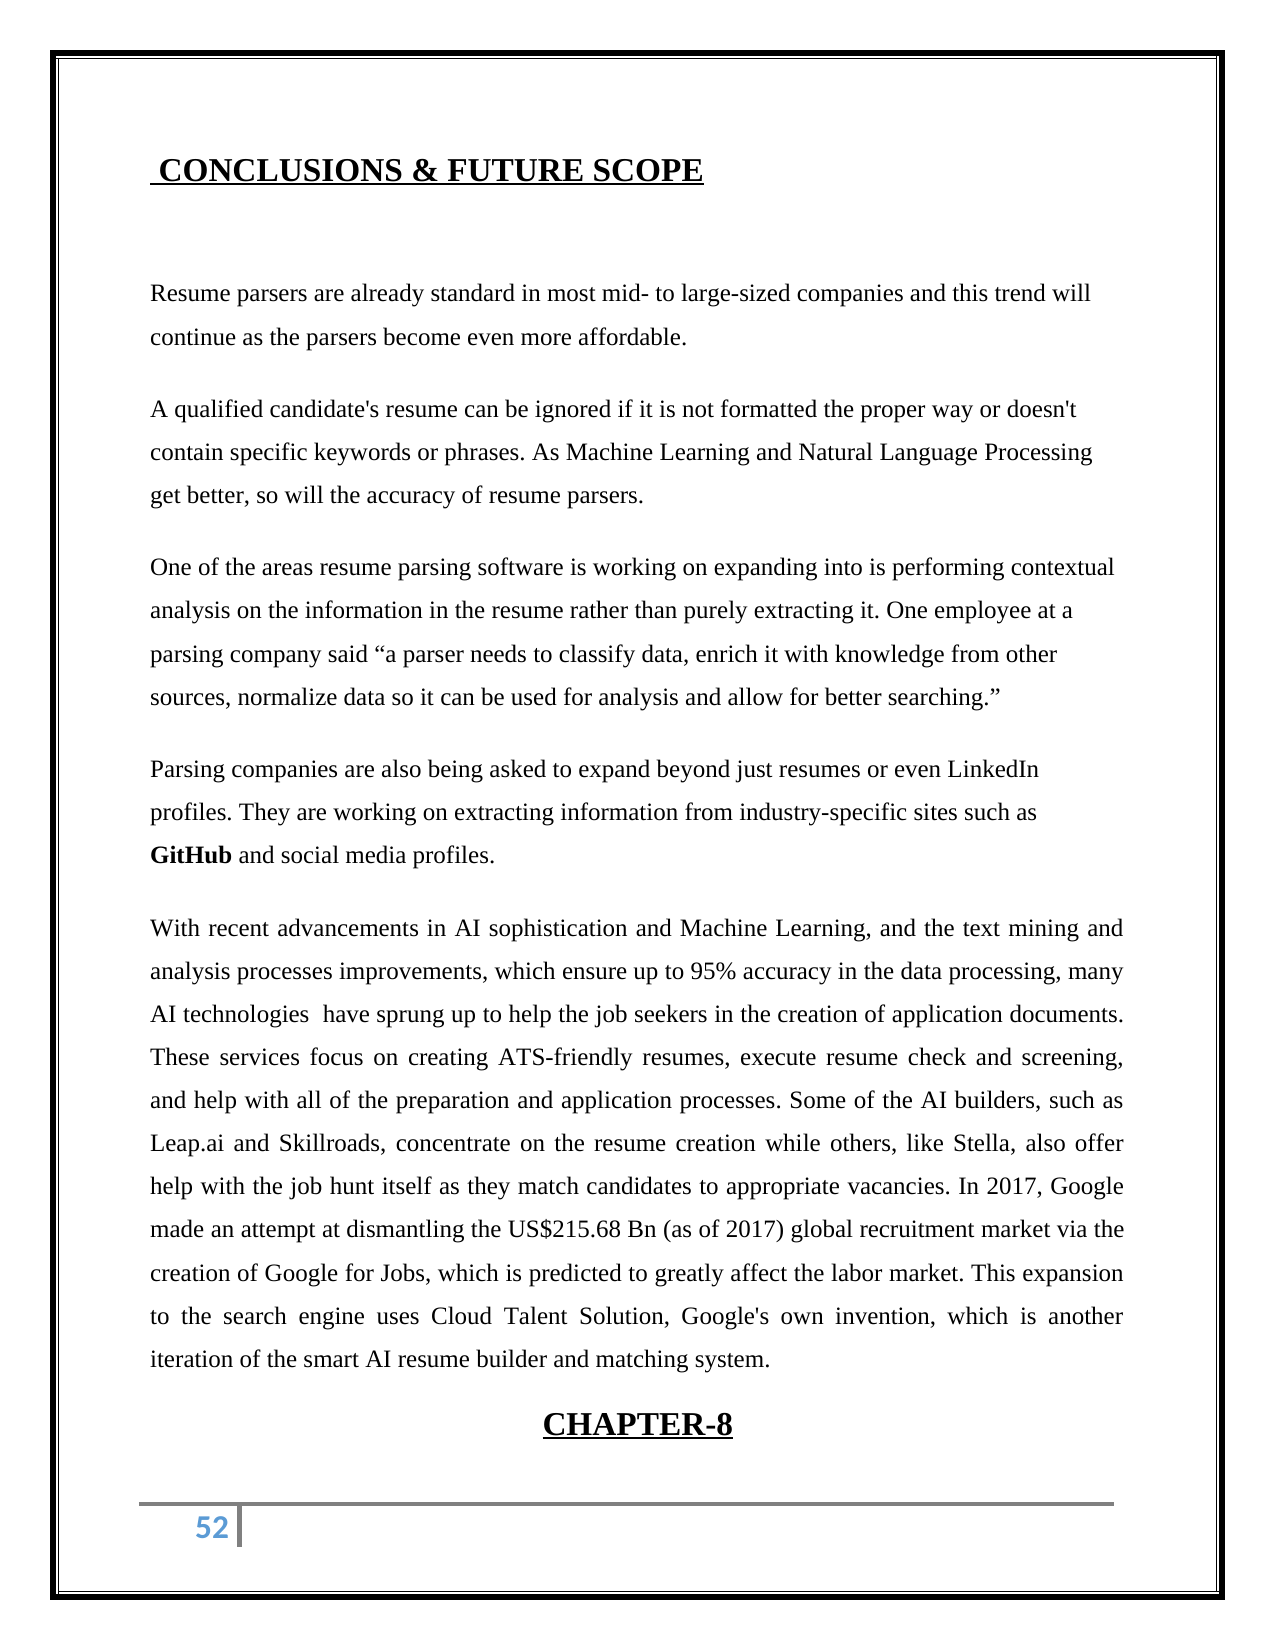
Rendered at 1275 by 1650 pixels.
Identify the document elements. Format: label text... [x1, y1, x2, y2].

text One of the areas resume parsing software is working on expanding into is performing contextual analysis on the information in the resume rather than purely extracting it. One employee at a parsing company said “a parser needs to classify data, enrich it with knowledge from other sources, normalize data so it can be used for analysis and allow for better searching.” [150, 552, 1125, 711]
text Parsing companies are also being asked to expand beyond just resumes or even LinkedIn profiles. They are working on extracting information from industry-specific sites such as GitHub and social media profiles. [150, 754, 1125, 869]
text Resume parsers are already standard in most mid- to large-sized companies and this trend will continue as the parsers become even more affordable. [150, 278, 1125, 350]
text A qualified candidate's resume can be ignored if it is not formatted the proper way or doesn't contain specific keywords or phrases. As Machine Learning and Natural Language Processing get better, so will the accuracy of resume parsers. [150, 394, 1125, 509]
text With recent advancements in AI sophistication and Machine Learning, and the text mining and analysis processes improvements, which ensure up to 95% accuracy in the data processing, many AI technologies have sprung up to help the job seekers in the creation of application documents. These services focus on creating ATS-friendly resumes, execute resume check and screening, and help with all of the preparation and application processes. Some of the AI builders, such as Leap.ai and Skillroads, concentrate on the resume creation while others, like Stella, also offer help with the job hunt itself as they match candidates to appropriate vacancies. In 2017, Google made an attempt at dismantling the US$215.68 Bn (as of 2017) global recruitment market via the creation of Google for Jobs, which is predicted to greatly affect the labor market. This expansion to the search engine uses Cloud Talent Solution, Google's own invention, which is another iteration of the smart AI resume builder and matching system. [150, 913, 1125, 1373]
text CHAPTER-8 [150, 1404, 1125, 1442]
text CONCLUSIONS & FUTURE SCOPE [150, 150, 1125, 188]
